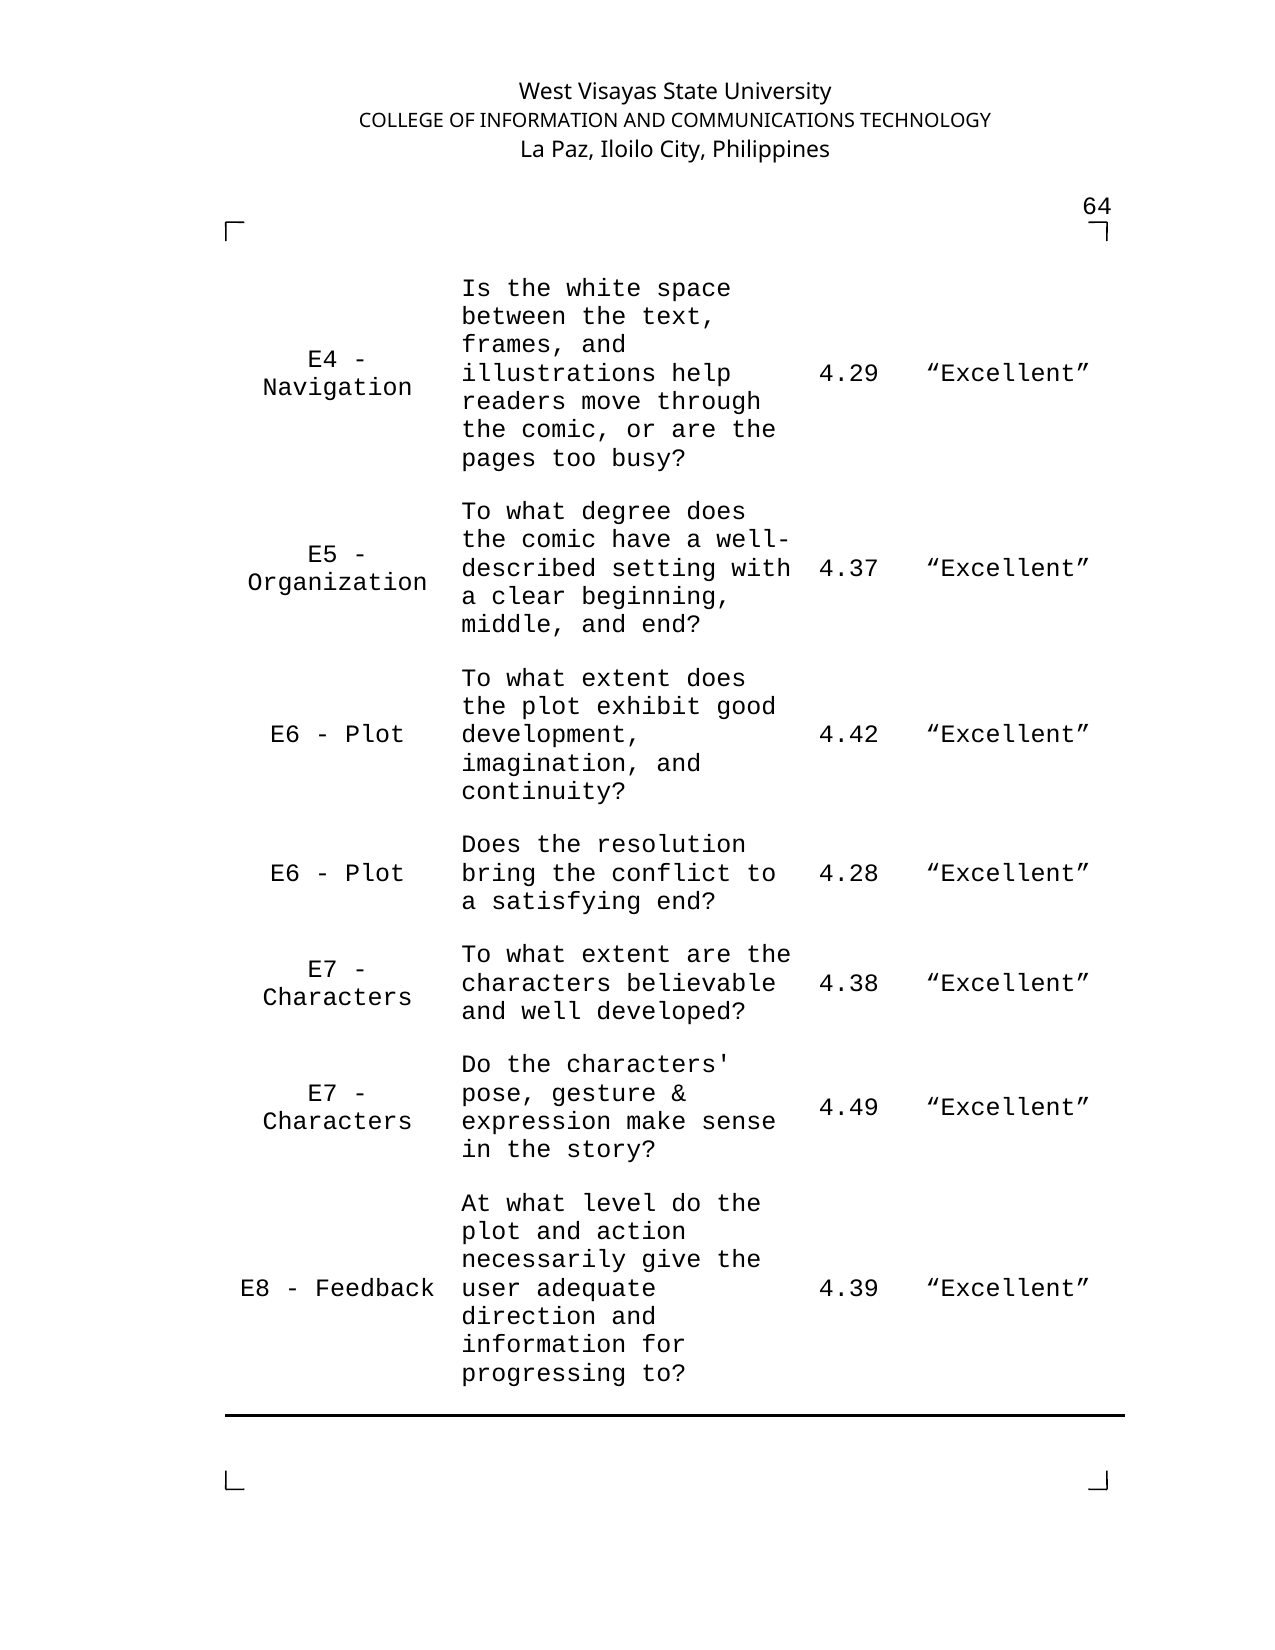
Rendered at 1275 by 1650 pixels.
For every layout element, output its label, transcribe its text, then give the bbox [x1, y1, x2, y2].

table_cell 4.37 [806, 474, 891, 640]
table_cell Is the white space between the text, frames, and illustrations help readers move through the comic, or are the pages too busy? [450, 250, 806, 474]
table_cell To what degree does the comic have a well-described setting with a clear beginning, middle, and end? [450, 474, 806, 640]
table_cell E8 - Feedback [225, 1165, 450, 1414]
table_cell 4.28 [806, 807, 891, 917]
table_cell “Excellent” [891, 917, 1125, 1027]
table_cell 4.29 [806, 250, 891, 474]
table_cell “Excellent” [891, 474, 1125, 640]
table_cell To what extent does the plot exhibit good development, imagination, and continuity? [450, 640, 806, 807]
table_cell “Excellent” [891, 1165, 1125, 1414]
table_cell E5 - Organization [225, 474, 450, 640]
table_cell Does the resolution bring the conflict to a satisfying end? [450, 807, 806, 917]
table_cell E4 - Navigation [225, 250, 450, 474]
table_cell E6 - Plot [225, 807, 450, 917]
table_cell At what level do the plot and action necessarily give the user adequate direction and information for progressing to? [450, 1165, 806, 1414]
table_cell To what extent are the characters believable and well developed? [450, 917, 806, 1027]
table_cell 4.42 [806, 640, 891, 807]
table_cell 4.38 [806, 917, 891, 1027]
table_cell E7 - Characters [225, 917, 450, 1027]
table_cell E6 - Plot [225, 640, 450, 807]
table_cell “Excellent” [891, 1027, 1125, 1165]
table_cell 4.49 [806, 1027, 891, 1165]
table_cell E7 - Characters [225, 1027, 450, 1165]
table_cell “Excellent” [891, 250, 1125, 474]
table_cell Do the characters' pose, gesture & expression make sense in the story? [450, 1027, 806, 1165]
table_cell “Excellent” [891, 640, 1125, 807]
table_cell “Excellent” [891, 807, 1125, 917]
table_cell 4.39 [806, 1165, 891, 1414]
